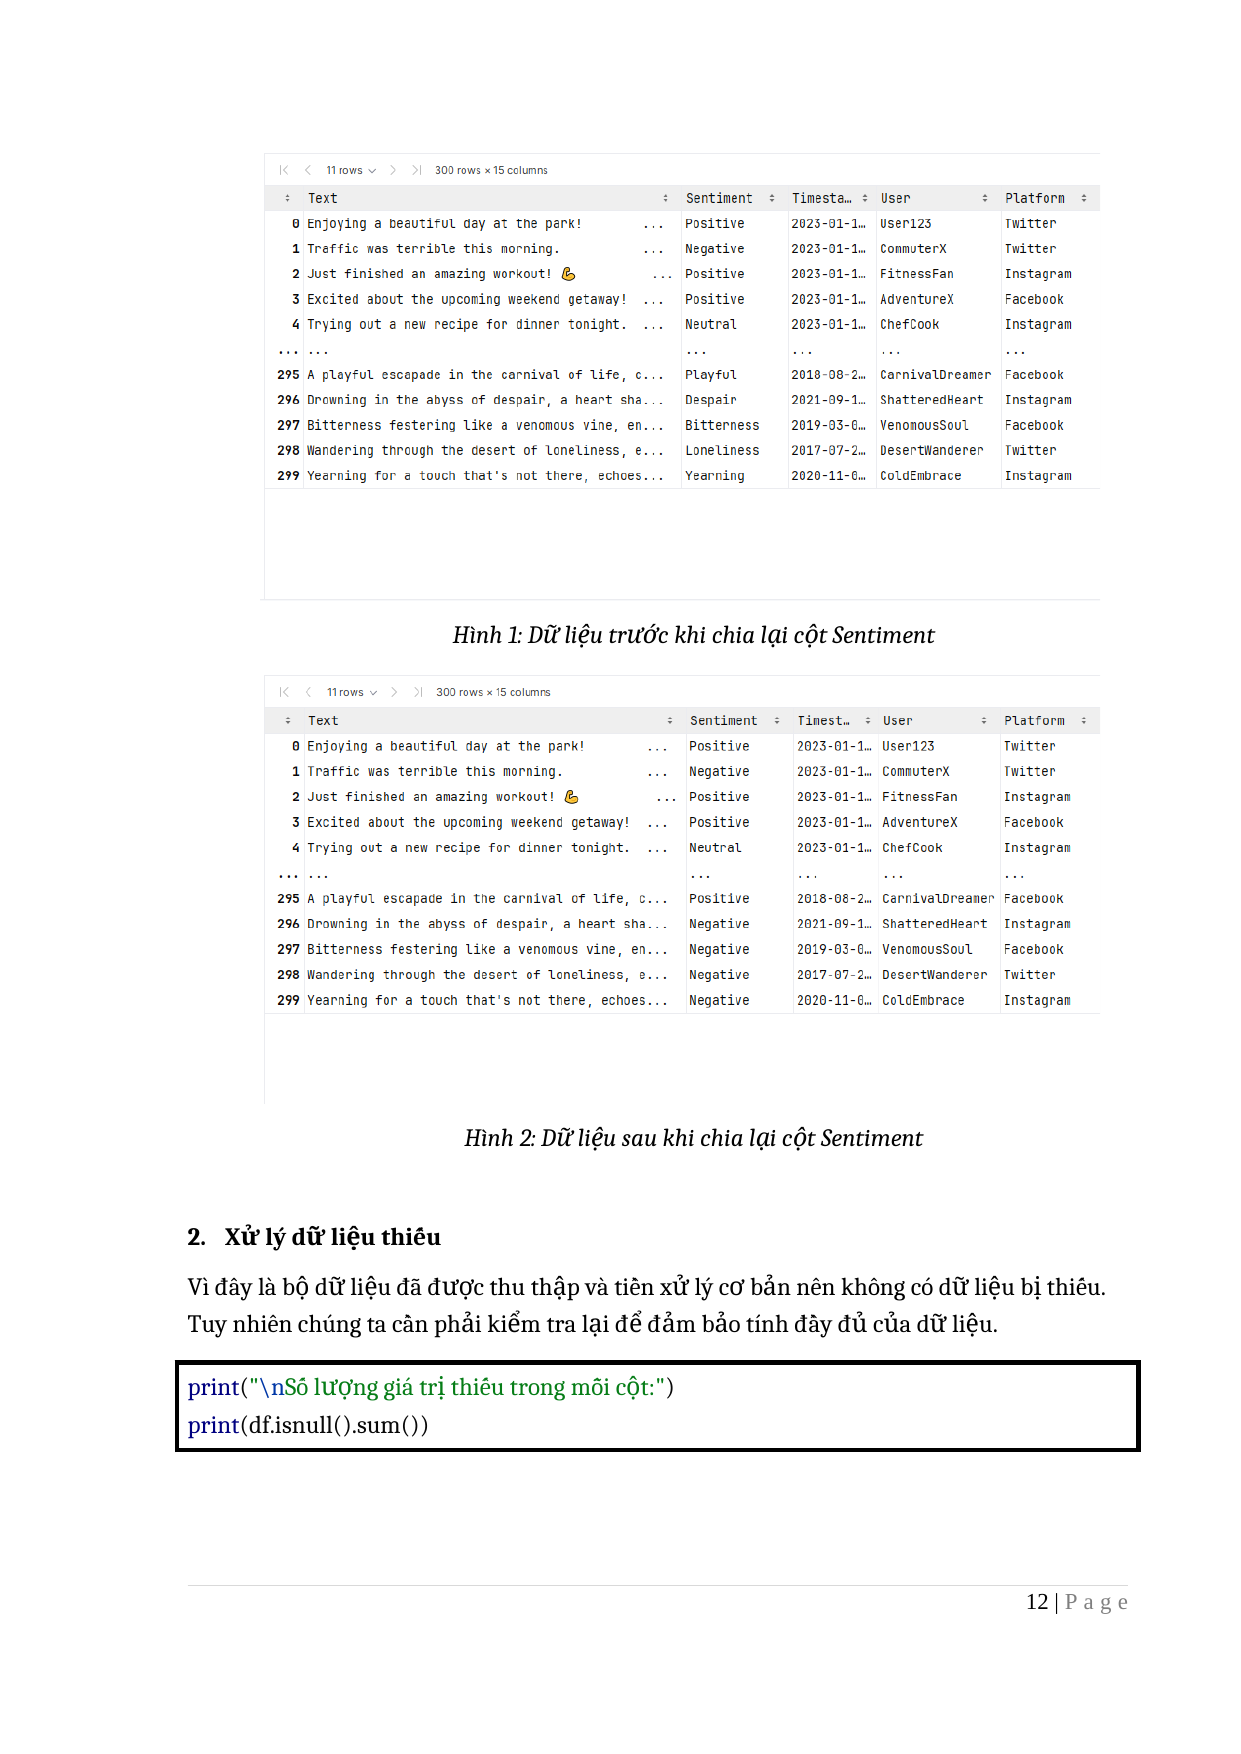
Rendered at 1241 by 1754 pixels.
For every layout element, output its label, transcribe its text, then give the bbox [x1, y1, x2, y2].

text Vì đây là bộ dữ liệu đã được thu thập và tiền xử lý cơ bản nên không có dữ liệu bị thiếu. Tuy nhiên chúng ta cần phải kiểm tra lại để đảm bảo tính đầy đủ của dữ liệu. [187, 1273, 1128, 1339]
subtitle Xử lý dữ liệu thiếu [187, 1223, 1128, 1252]
text Hình 1: Dữ liệu trước khi chia lại cột Sentiment [187, 621, 1128, 649]
text Hình 2: Dữ liệu sau khi chia lại cột Sentiment [187, 1124, 1128, 1152]
picture [260, 150, 1100, 601]
text print("\nSố lượng giá trị thiếu trong mỗi cột:") print(df.isnull().sum()) [179, 1365, 1136, 1448]
picture [260, 670, 1100, 1104]
